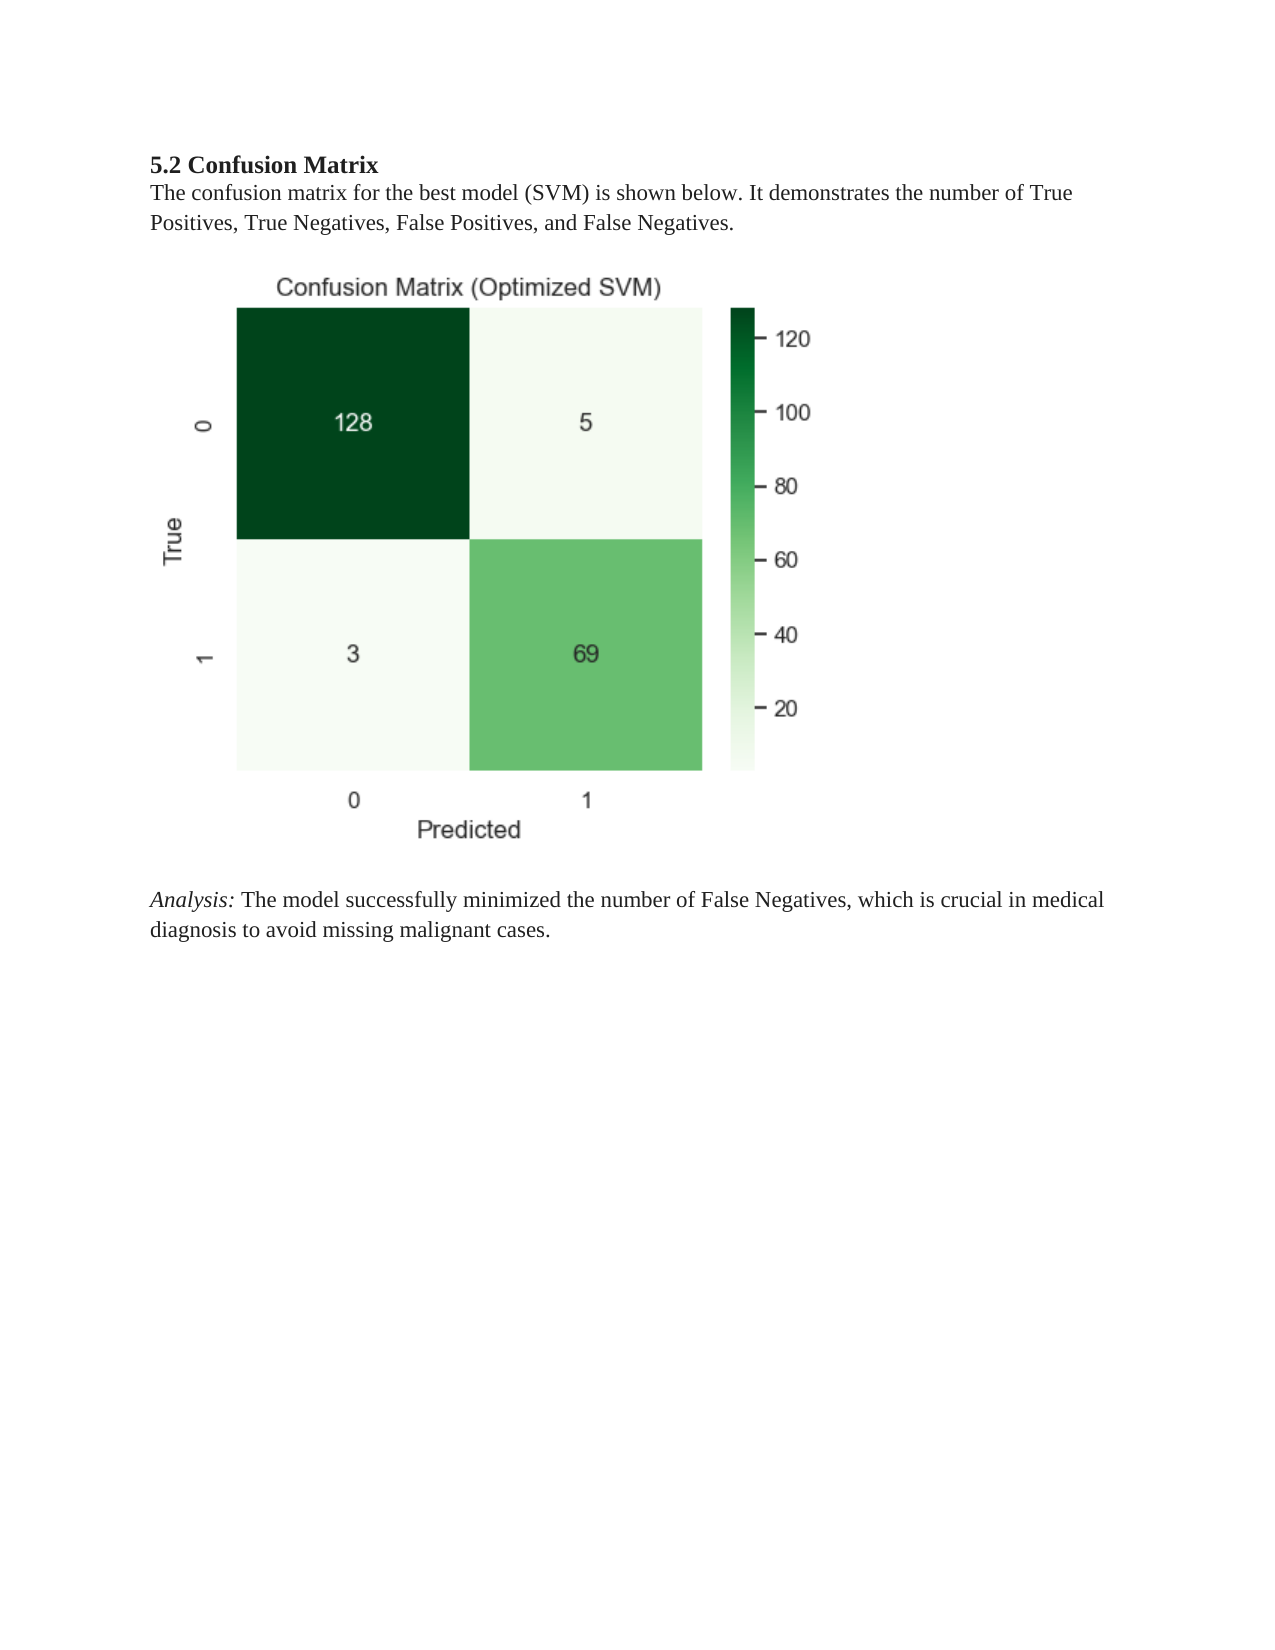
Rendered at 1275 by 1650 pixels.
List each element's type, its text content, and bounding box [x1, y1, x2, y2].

picture [150, 263, 827, 858]
text Analysis: The model successfully minimized the number of False Negatives, which is crucial in medical diagnosis to avoid missing malignant cases. [150, 886, 1125, 943]
text 5.2 Confusion Matrix [150, 150, 1125, 179]
text The confusion matrix for the best model (SVM) is shown below. It demonstrates the number of True Positives, True Negatives, False Positives, and False Negatives. [150, 179, 1125, 235]
